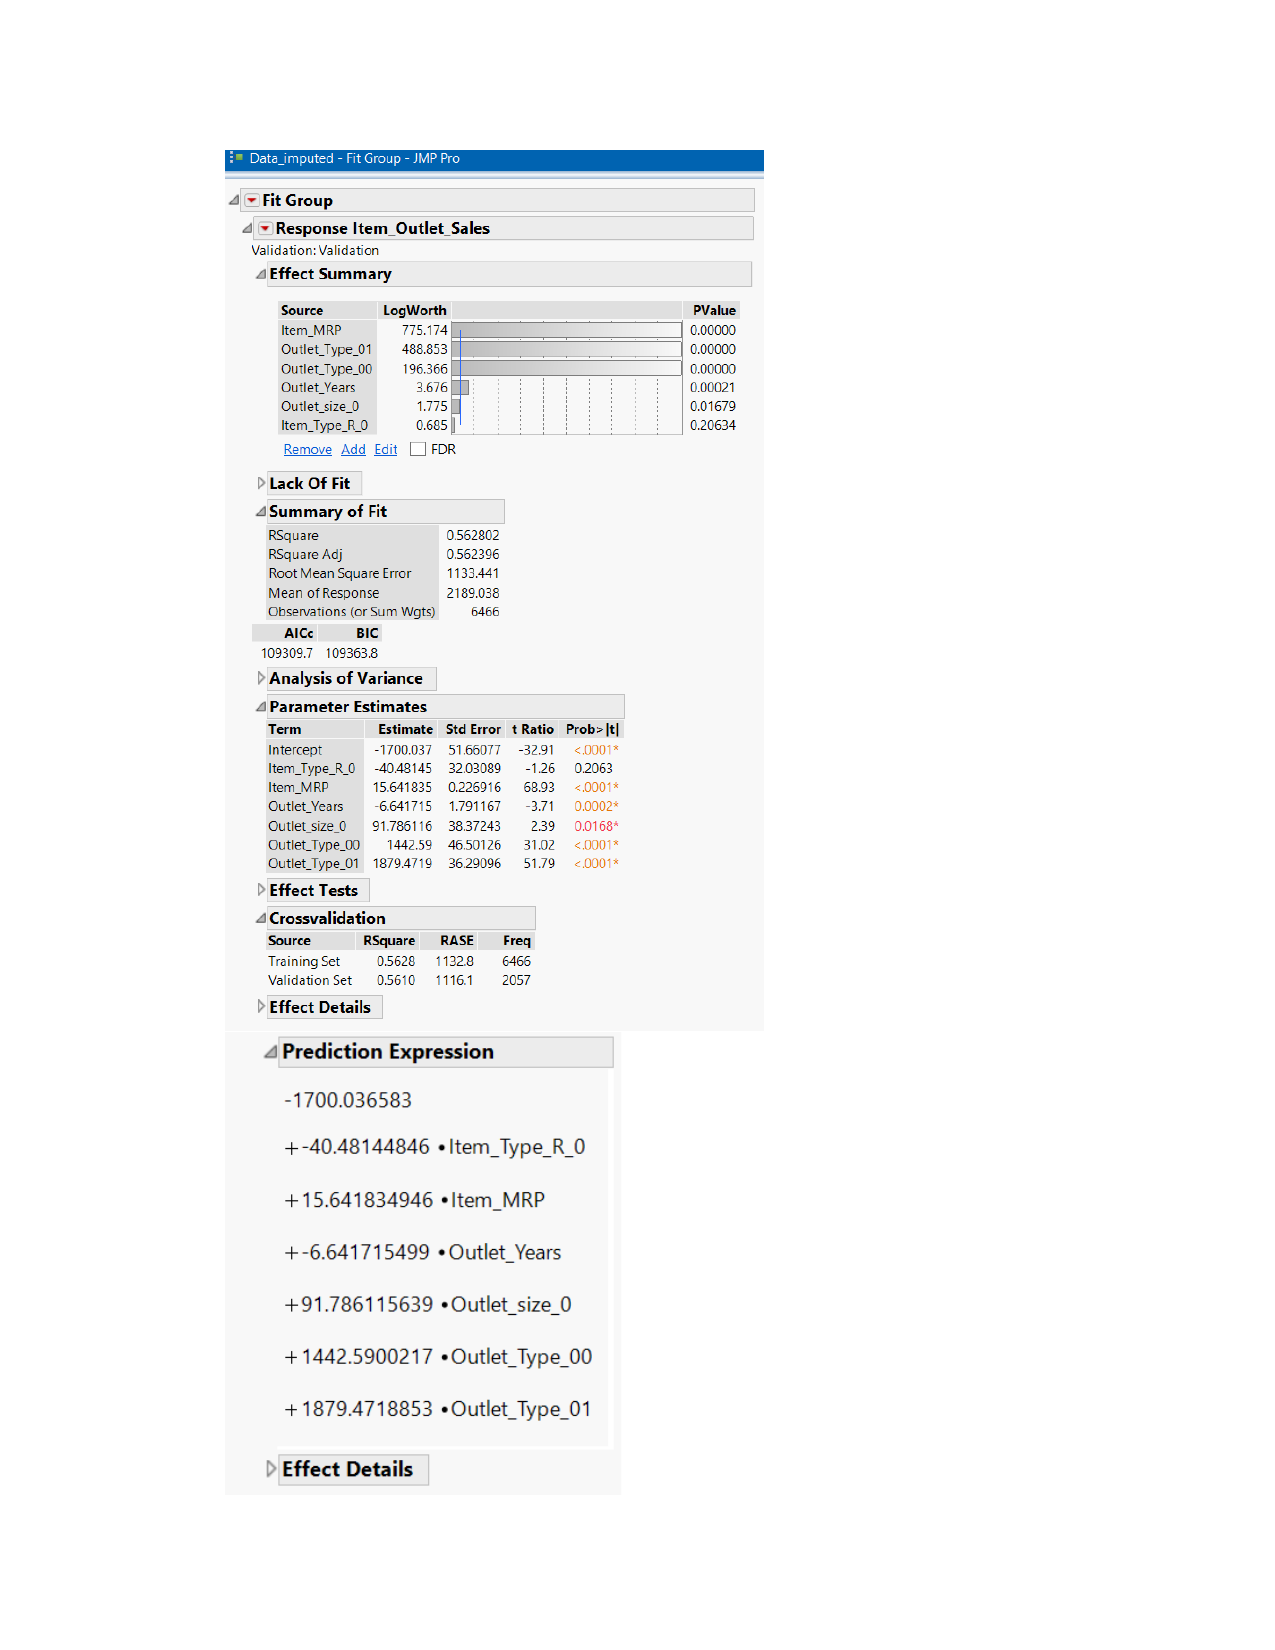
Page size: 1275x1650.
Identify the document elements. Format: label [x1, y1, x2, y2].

picture [225, 150, 764, 1031]
picture [225, 1032, 622, 1495]
